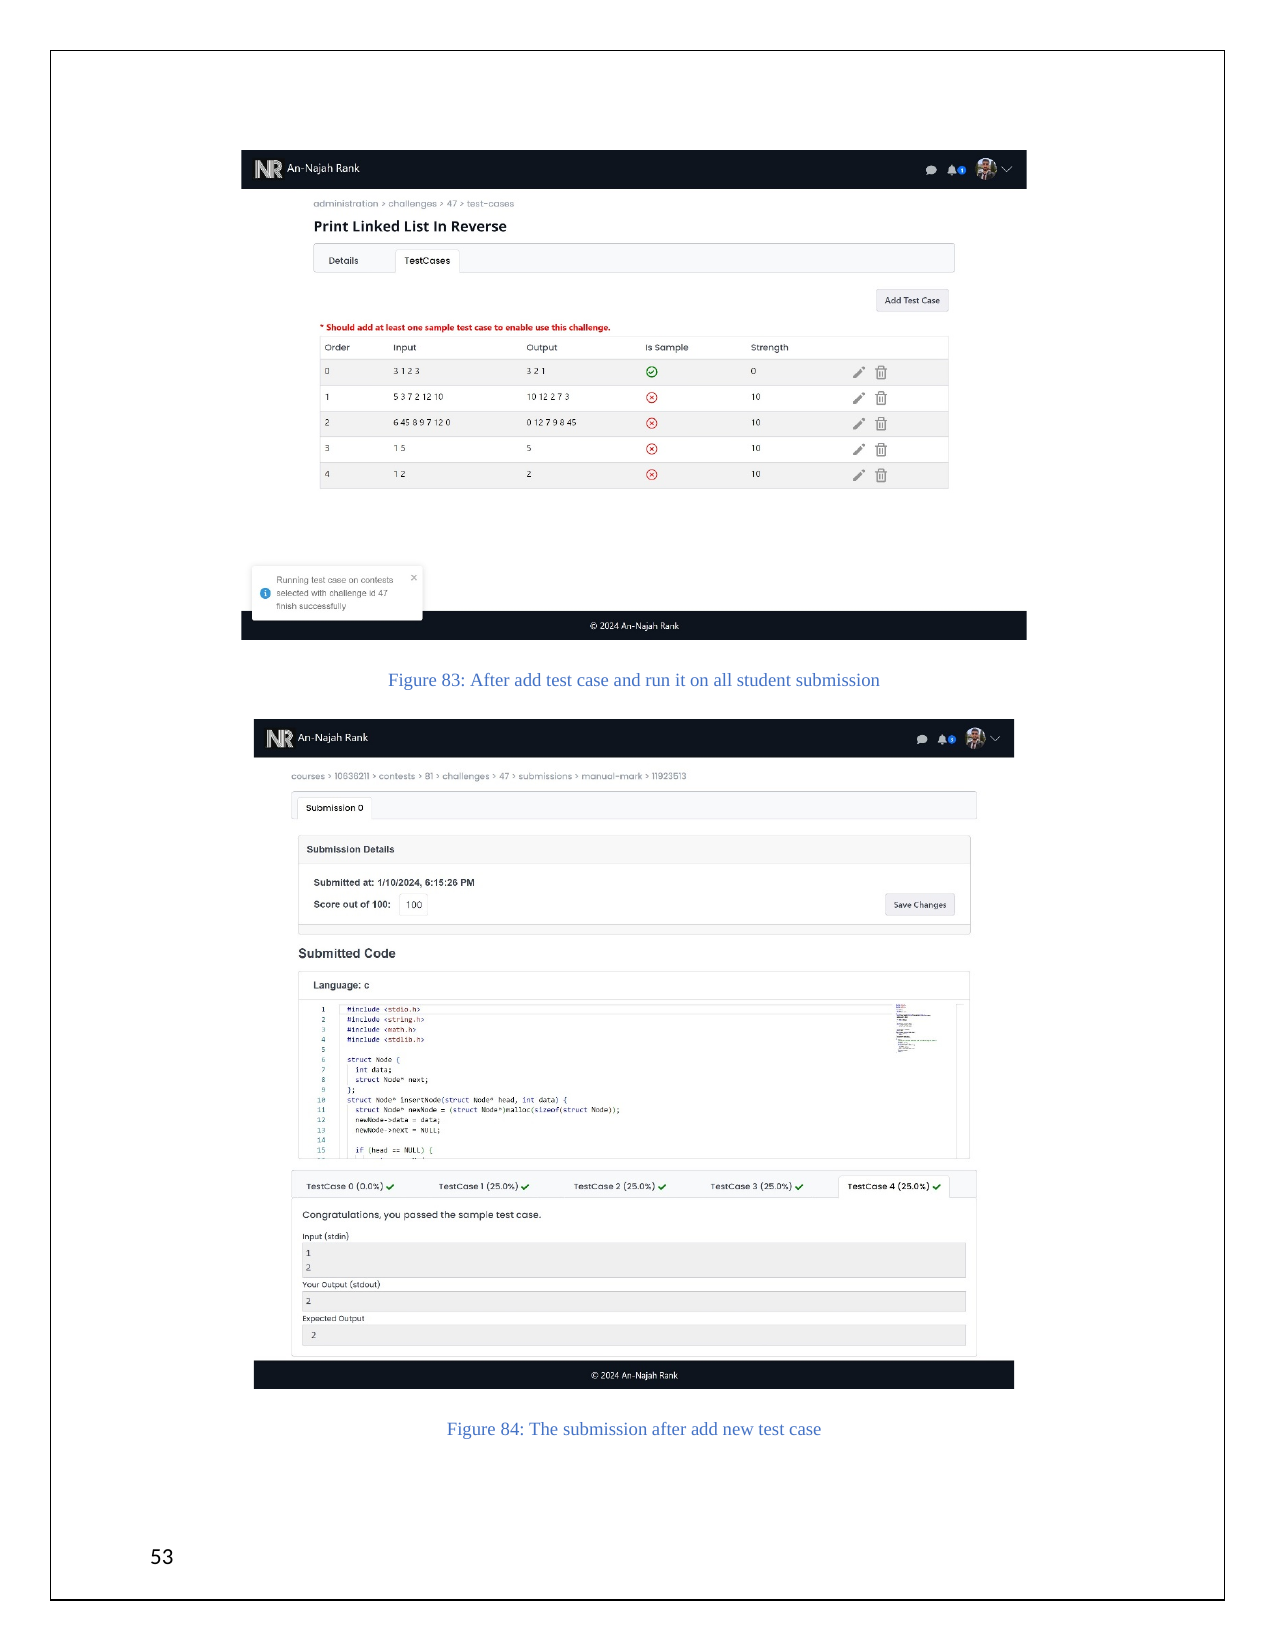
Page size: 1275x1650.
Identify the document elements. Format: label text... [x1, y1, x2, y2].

text Figure 83: After add test case and run it on all student submission [150, 669, 1118, 690]
picture [241, 150, 1027, 640]
picture [253, 719, 1015, 1389]
text Figure 84: The submission after add new test case [150, 1418, 1118, 1439]
